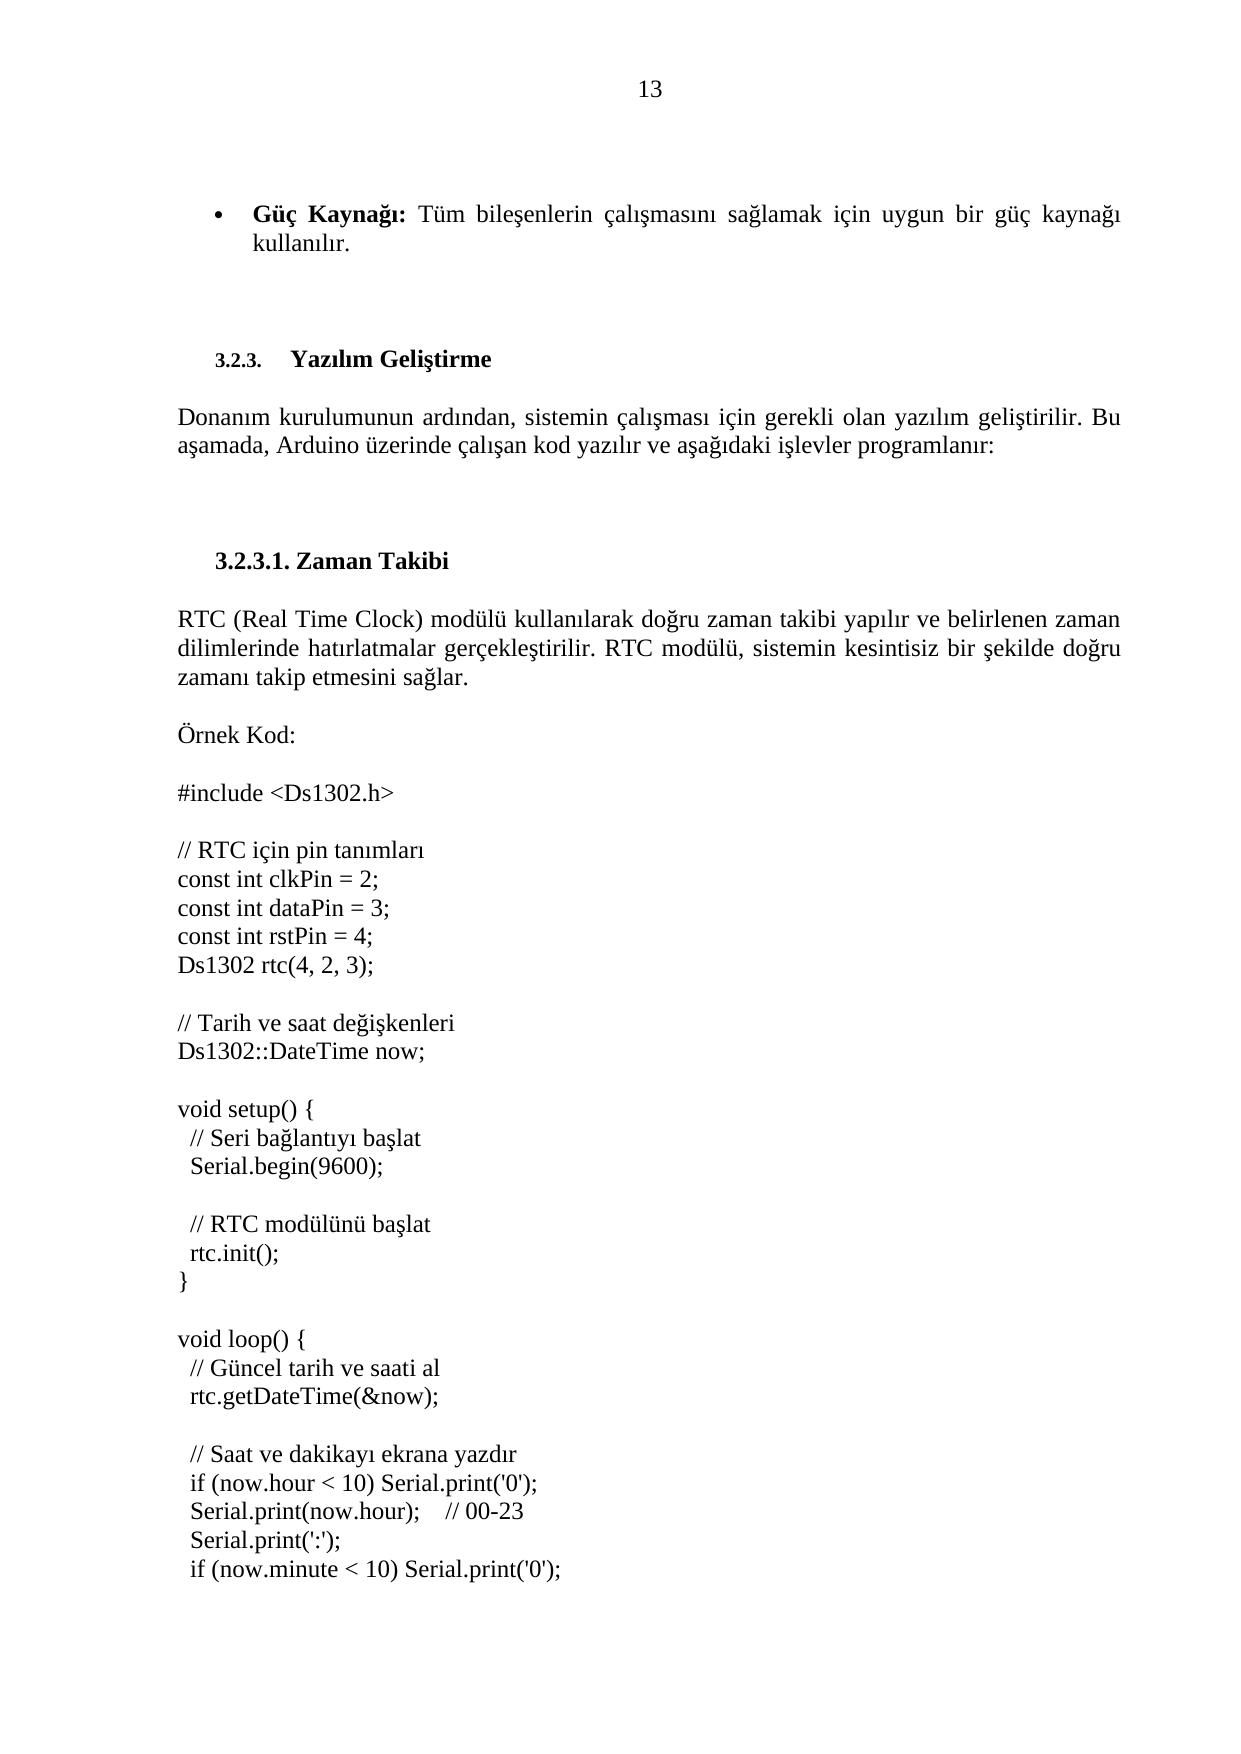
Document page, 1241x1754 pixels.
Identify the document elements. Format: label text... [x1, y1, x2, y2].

text rtc.init(); [177, 1238, 1122, 1266]
list Zaman Takibi [215, 546, 1122, 575]
text Serial.begin(9600); [177, 1151, 1122, 1180]
text // Saat ve dakikayı ekrana yazdır [177, 1439, 1122, 1468]
text Örnek Kod: [177, 720, 1122, 748]
text const int dataPin = 3; [177, 893, 1122, 921]
text void setup() { [177, 1094, 1122, 1123]
text const int clkPin = 2; [177, 864, 1122, 893]
text // RTC modülünü başlat [177, 1209, 1122, 1238]
text if (now.hour < 10) Serial.print('0'); [177, 1468, 1122, 1496]
text } [177, 1266, 1122, 1295]
text // Güncel tarih ve saati al [177, 1353, 1122, 1381]
text Donanım kurulumunun ardından, sistemin çalışması için gerekli olan yazılım geliştirilir. Bu aşamada, Arduino üzerinde çalışan kod yazılır ve aşağıdaki işlevler programlanır: [177, 402, 1122, 459]
list Güç Kaynağı: Tüm bileşenlerin çalışmasını sağlamak için uygun bir güç kaynağı kullanılır. [215, 199, 1122, 257]
text Serial.print(now.hour); // 00-23 [177, 1496, 1122, 1525]
text RTC (Real Time Clock) modülü kullanılarak doğru zaman takibi yapılır ve belirlenen zaman dilimlerinde hatırlatmalar gerçekleştirilir. RTC modülü, sistemin kesintisiz bir şekilde doğru zamanı takip etmesini sağlar. [177, 604, 1122, 691]
text Serial.print(':'); [177, 1525, 1122, 1554]
text if (now.minute < 10) Serial.print('0'); [177, 1554, 1122, 1583]
list Yazılım Geliştirme [215, 344, 1122, 373]
text // Tarih ve saat değişkenleri [177, 1008, 1122, 1036]
text rtc.getDateTime(&now); [177, 1381, 1122, 1410]
text #include <Ds1302.h> [177, 778, 1122, 806]
text // Seri bağlantıyı başlat [177, 1123, 1122, 1151]
text Ds1302::DateTime now; [177, 1036, 1122, 1065]
text Ds1302 rtc(4, 2, 3); [177, 950, 1122, 979]
text // RTC için pin tanımları [177, 835, 1122, 864]
text const int rstPin = 4; [177, 921, 1122, 950]
text void loop() { [177, 1324, 1122, 1353]
